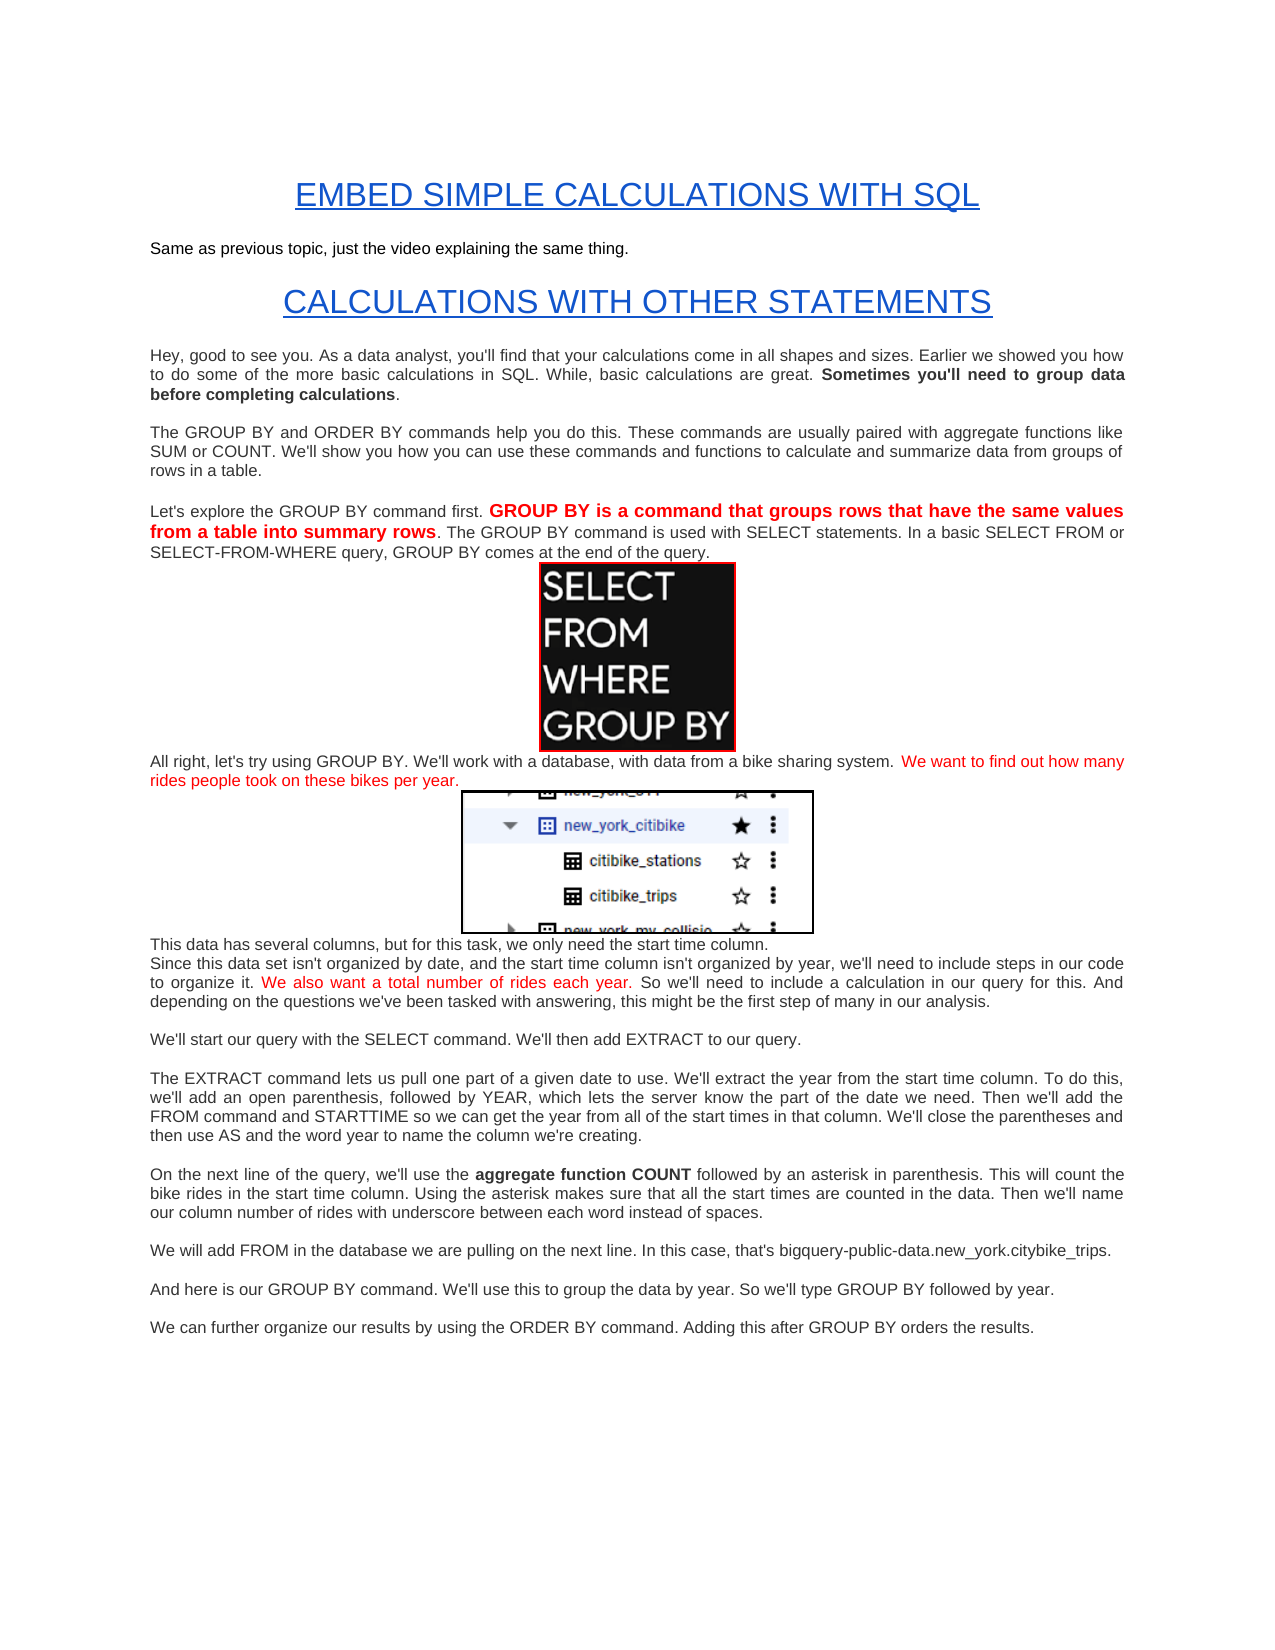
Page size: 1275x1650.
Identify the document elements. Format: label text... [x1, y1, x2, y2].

subtitle EMBED SIMPLE CALCULATIONS WITH SQL [150, 175, 1125, 213]
text This data has several columns, but for this task, we only need the start time column. [150, 934, 1125, 953]
text Let's explore the GROUP BY command first. GROUP BY is a command that groups rows that have the same values from a table into summary rows. The GROUP BY command is used with SELECT statements. In a basic SELECT FROM or SELECT-FROM-WHERE query, GROUP BY comes at the end of the query. [150, 499, 1125, 562]
text Hey, good to see you. As a data analyst, you'll find that your calculations come in all shapes and sizes. Earlier we showed you how to do some of the more basic calculations in SQL. While, basic calculations are great. Sometimes you'll need to group data before completing calculations. [150, 346, 1125, 403]
text The GROUP BY and ORDER BY commands help you do this. These commands are usually paired with aggregate functions like SUM or COUNT. We'll show you how you can use these commands and functions to calculate and summarize data from groups of rows in a table. [150, 423, 1125, 480]
text We'll start our query with the SELECT command. We'll then add EXTRACT to our query. [150, 1030, 1125, 1049]
text All right, let's try using GROUP BY. We'll work with a database, with data from a bike sharing system. We want to find out how many rides people took on these bikes per year. [150, 752, 1125, 790]
picture [541, 564, 734, 750]
text The EXTRACT command lets us pull one part of a given date to use. We'll extract the year from the start time column. To do this, we'll add an open parenthesis, followed by YEAR, which lets the server know the part of the date we need. Then we'll add the FROM command and STARTTIME so we can get the year from all of the start times in that column. We'll close the parentheses and then use AS and the word year to name the column we're creating. [150, 1068, 1125, 1145]
picture [463, 793, 812, 932]
text Same as previous topic, just the video explaining the same thing. [150, 238, 1125, 258]
text Since this data set isn't organized by date, and the start time column isn't organized by year, we'll need to include steps in our code to organize it. We also want a total number of rides each year. So we'll need to include a calculation in our query for this. And depending on the questions we've been tasked with answering, this might be the first step of many in our analysis. [150, 953, 1125, 1011]
text We can further organize our results by using the ORDER BY command. Adding this after GROUP BY orders the results. [150, 1318, 1125, 1337]
text On the next line of the query, we'll use the aggregate function COUNT followed by an asterisk in parenthesis. This will count the bike rides in the start time column. Using the asterisk makes sure that all the start times are counted in the data. Then we'll name our column number of rides with underscore between each word instead of spaces. [150, 1164, 1125, 1222]
subtitle CALCULATIONS WITH OTHER STATEMENTS [150, 283, 1125, 321]
text We will add FROM in the database we are pulling on the next line. In this case, that's bigquery-public-data.new_york.citybike_trips. [150, 1241, 1125, 1260]
text And here is our GROUP BY command. We'll use this to group the data by year. So we'll type GROUP BY followed by year. [150, 1279, 1125, 1298]
